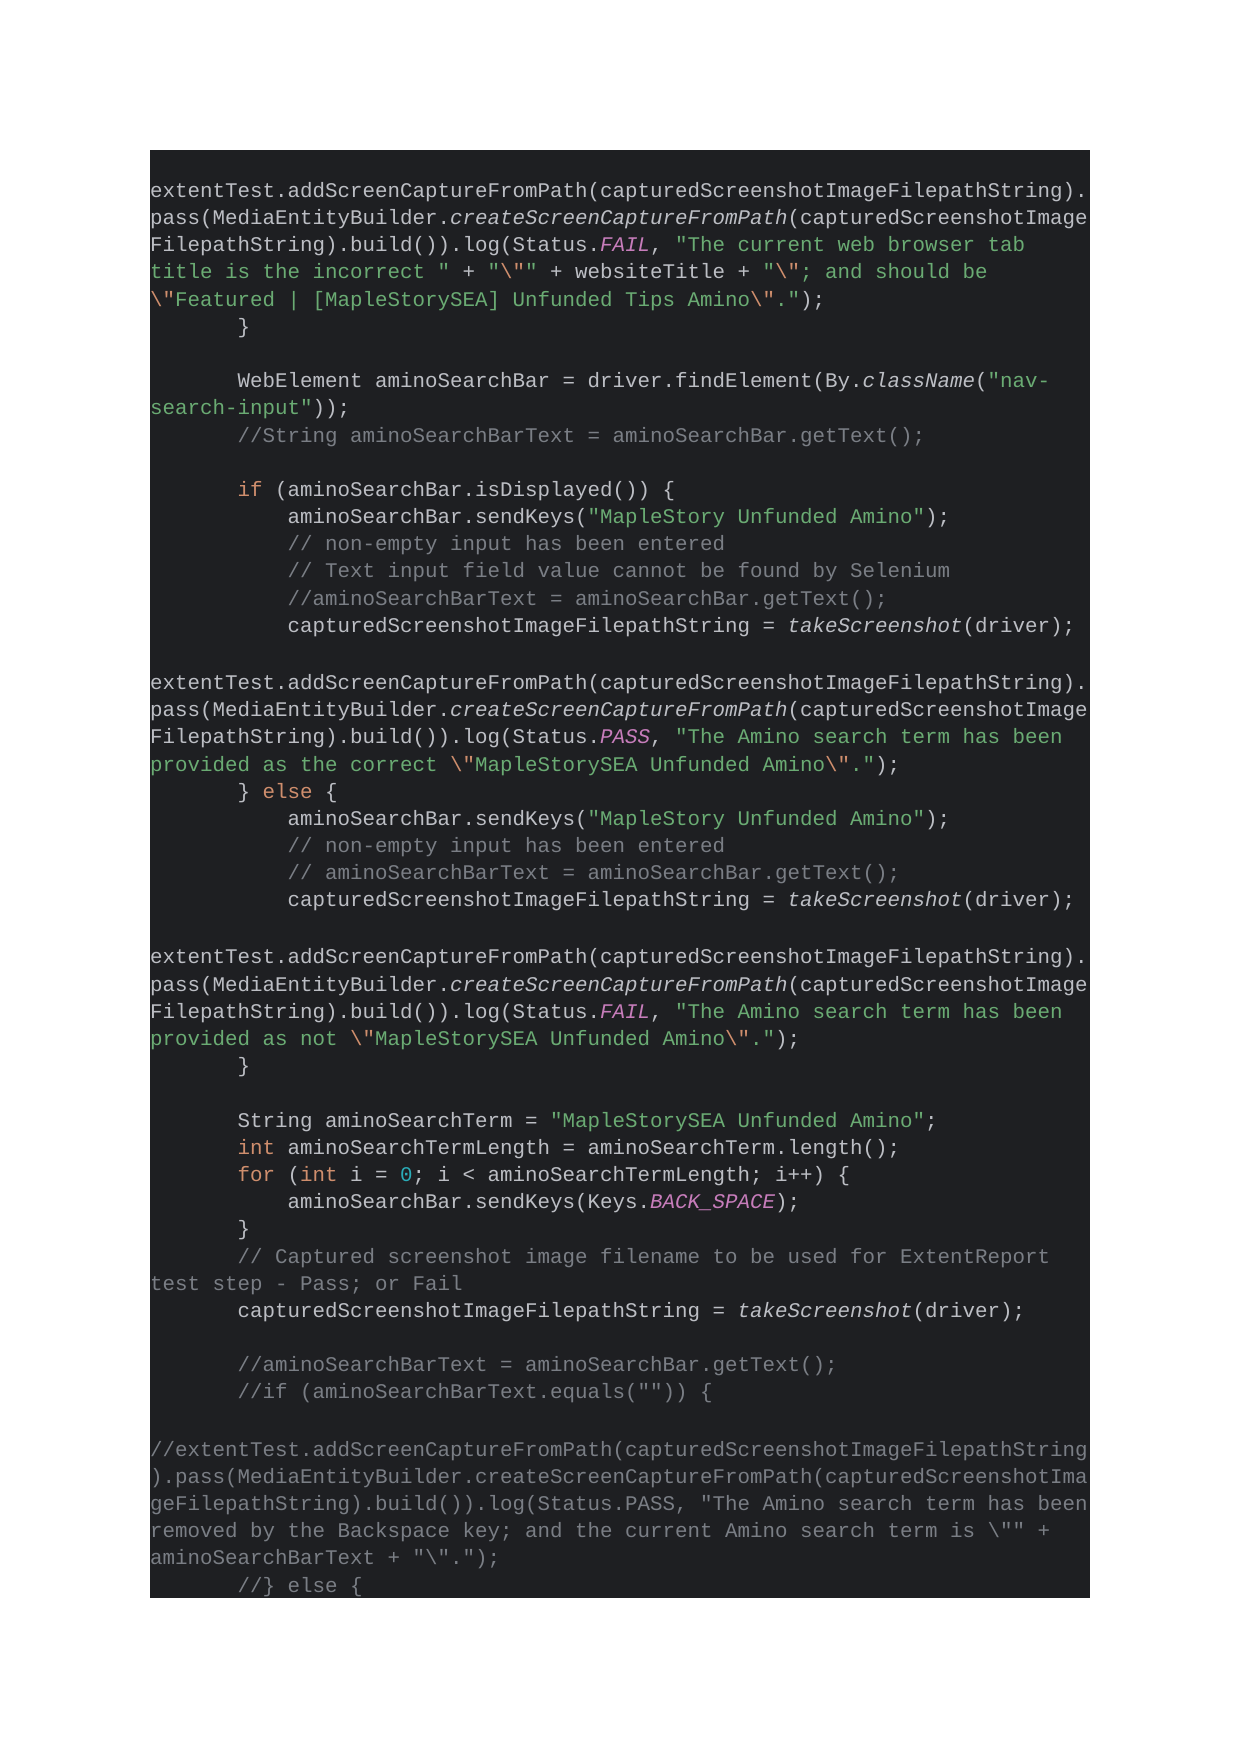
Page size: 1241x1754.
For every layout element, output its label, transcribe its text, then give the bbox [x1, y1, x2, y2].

text aminoSearchBar.sendKeys(Keys.BACK_SPACE); [150, 1191, 1090, 1215]
text int aminoSearchTermLength = aminoSearchTerm.length(); [150, 1137, 1090, 1161]
text //if (aminoSearchBarText.equals("")) { [150, 1382, 1090, 1405]
text aminoSearchBar.sendKeys("MapleStory Unfunded Amino"); [150, 506, 1090, 530]
text //extentTest.addScreenCaptureFromPath(capturedScreenshotImageFilepathString).pass(MediaEntityBuilder.createScreenCaptureFromPath(capturedScreenshotImageFilepathString).build()).log(Status.PASS, "The Amino search term has been removed by the Backspace key; and the current Amino search term is \"" + aminoSearchBarText + "\"."); [150, 1409, 1090, 1571]
text } [150, 1055, 1090, 1079]
text // non-empty input has been entered [150, 835, 1090, 859]
text WebElement aminoSearchBar = driver.findElement(By.className("nav-search-input")); [150, 370, 1090, 421]
text // Captured screenshot image filename to be used for ExtentReport test step - Pass; or Fail [150, 1246, 1090, 1296]
text // non-empty input has been entered [150, 533, 1090, 557]
text } else { [150, 781, 1090, 804]
text extentTest.addScreenCaptureFromPath(capturedScreenshotImageFilepathString).pass(MediaEntityBuilder.createScreenCaptureFromPath(capturedScreenshotImageFilepathString).build()).log(Status.PASS, "The Amino search term has been provided as the correct \"MapleStorySEA Unfunded Amino\"."); [150, 642, 1090, 777]
text //} else { [150, 1574, 1090, 1598]
text // aminoSearchBarText = aminoSearchBar.getText(); [150, 862, 1090, 886]
text for (int i = 0; i < aminoSearchTermLength; i++) { [150, 1164, 1090, 1188]
text //String aminoSearchBarText = aminoSearchBar.getText(); [150, 424, 1090, 448]
text //aminoSearchBarText = aminoSearchBar.getText(); [150, 1354, 1090, 1378]
text String aminoSearchTerm = "MapleStorySEA Unfunded Amino"; [150, 1110, 1090, 1133]
text capturedScreenshotImageFilepathString = takeScreenshot(driver); [150, 1300, 1090, 1324]
text // Text input field value cannot be found by Selenium [150, 561, 1090, 584]
text //aminoSearchBarText = aminoSearchBar.getText(); [150, 588, 1090, 611]
text extentTest.addScreenCaptureFromPath(capturedScreenshotImageFilepathString).pass(MediaEntityBuilder.createScreenCaptureFromPath(capturedScreenshotImageFilepathString).build()).log(Status.FAIL, "The Amino search term has been provided as not \"MapleStorySEA Unfunded Amino\"."); [150, 917, 1090, 1052]
text capturedScreenshotImageFilepathString = takeScreenshot(driver); [150, 615, 1090, 638]
text aminoSearchBar.sendKeys("MapleStory Unfunded Amino"); [150, 808, 1090, 832]
text extentTest.addScreenCaptureFromPath(capturedScreenshotImageFilepathString).pass(MediaEntityBuilder.createScreenCaptureFromPath(capturedScreenshotImageFilepathString).build()).log(Status.FAIL, "The current web browser tab title is the incorrect " + "\"" + websiteTitle + "\"; and should be \"Featured | [MapleStorySEA] Unfunded Tips Amino\"."); [150, 150, 1090, 312]
text } [150, 1218, 1090, 1242]
text } [150, 316, 1090, 339]
text capturedScreenshotImageFilepathString = takeScreenshot(driver); [150, 889, 1090, 913]
text if (aminoSearchBar.isDisplayed()) { [150, 479, 1090, 503]
